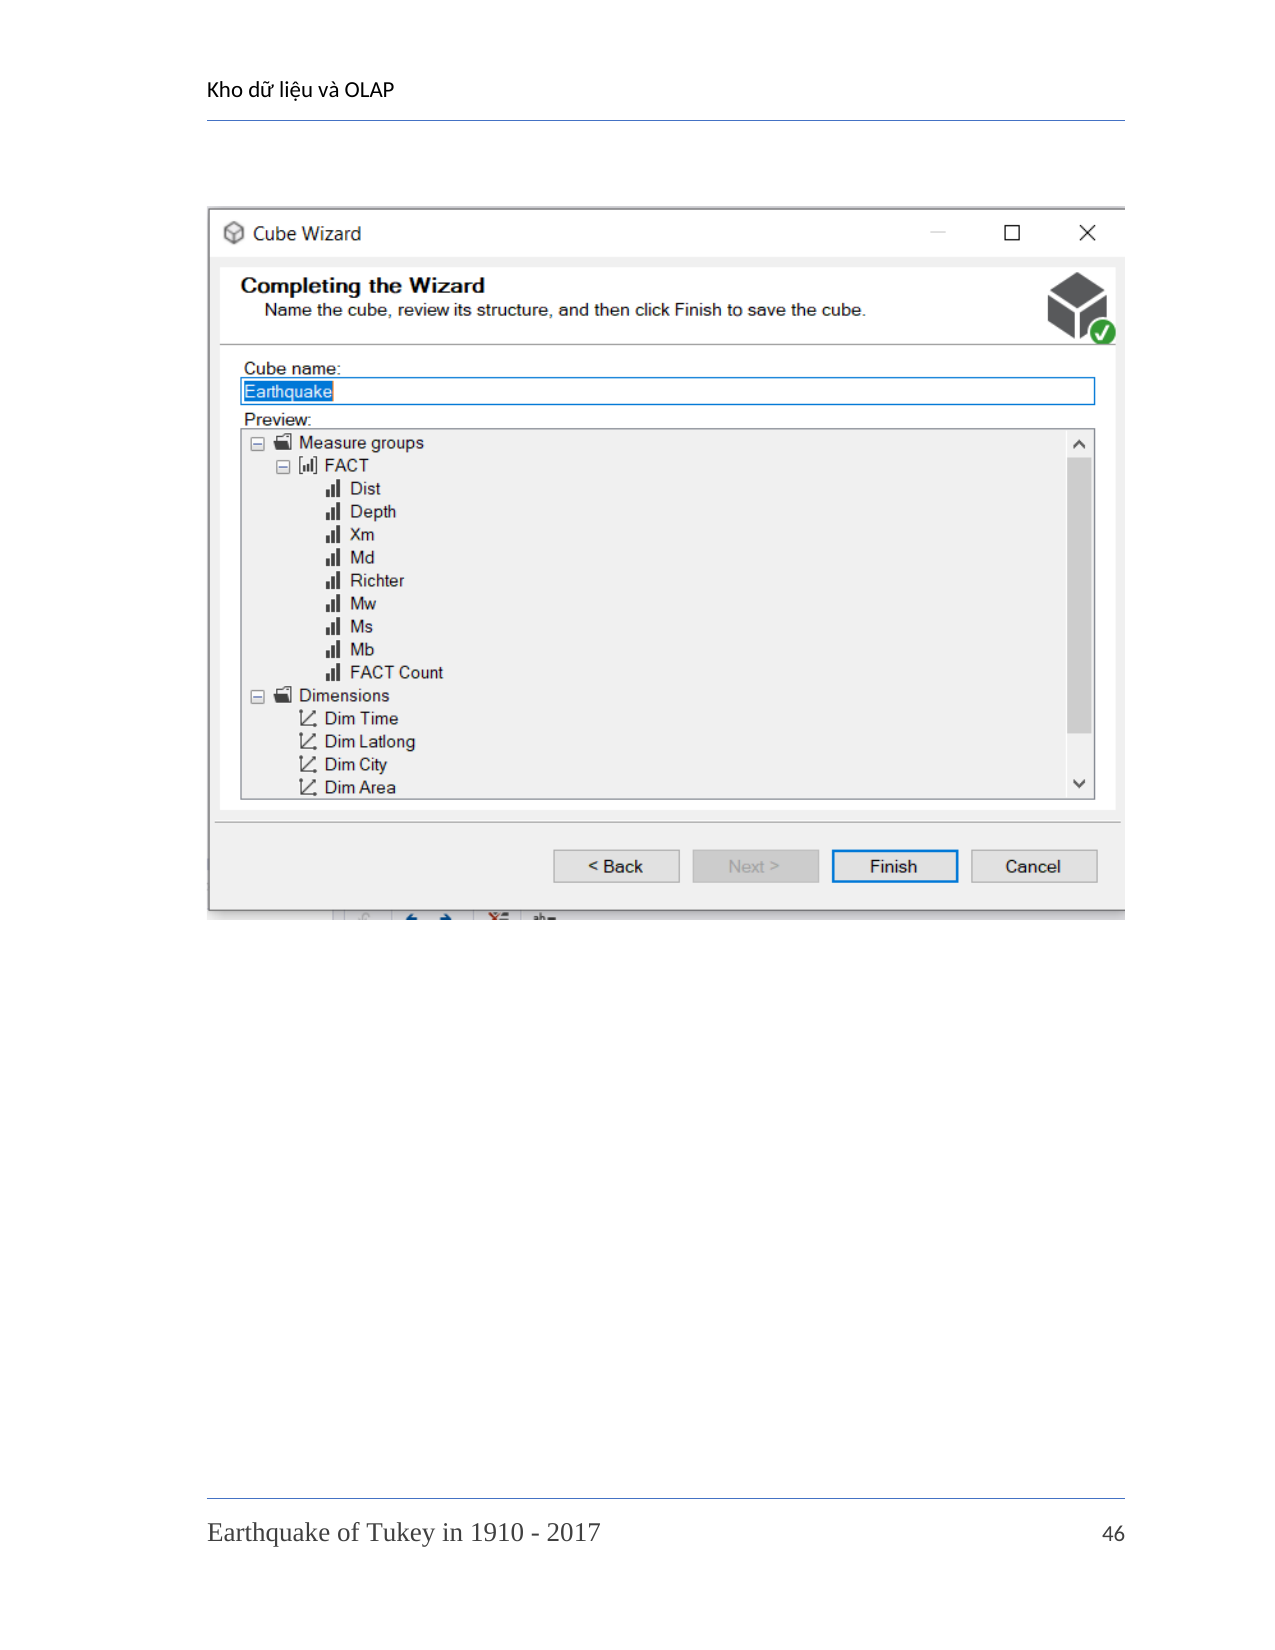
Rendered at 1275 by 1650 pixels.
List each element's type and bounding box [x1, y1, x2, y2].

picture [206, 206, 1125, 920]
